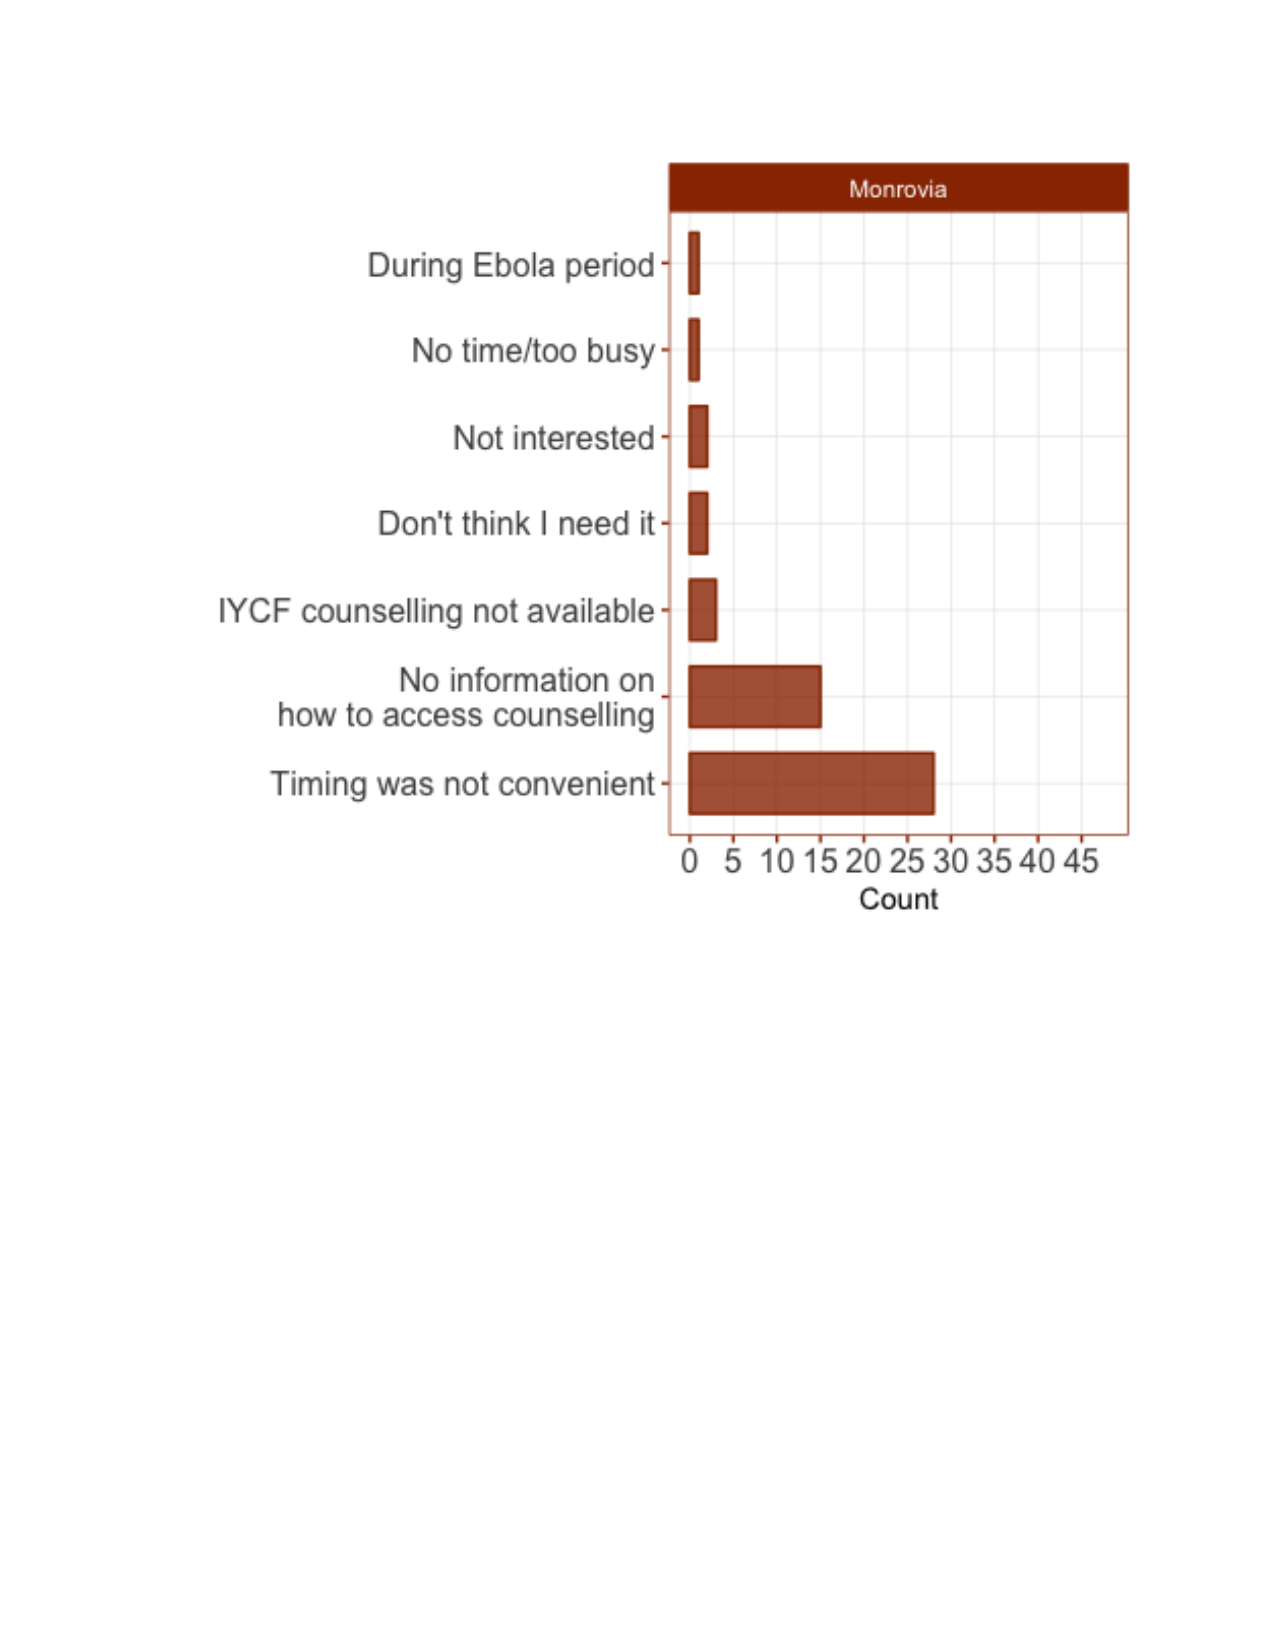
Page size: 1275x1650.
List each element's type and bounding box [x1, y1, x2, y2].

picture [168, 150, 1144, 930]
